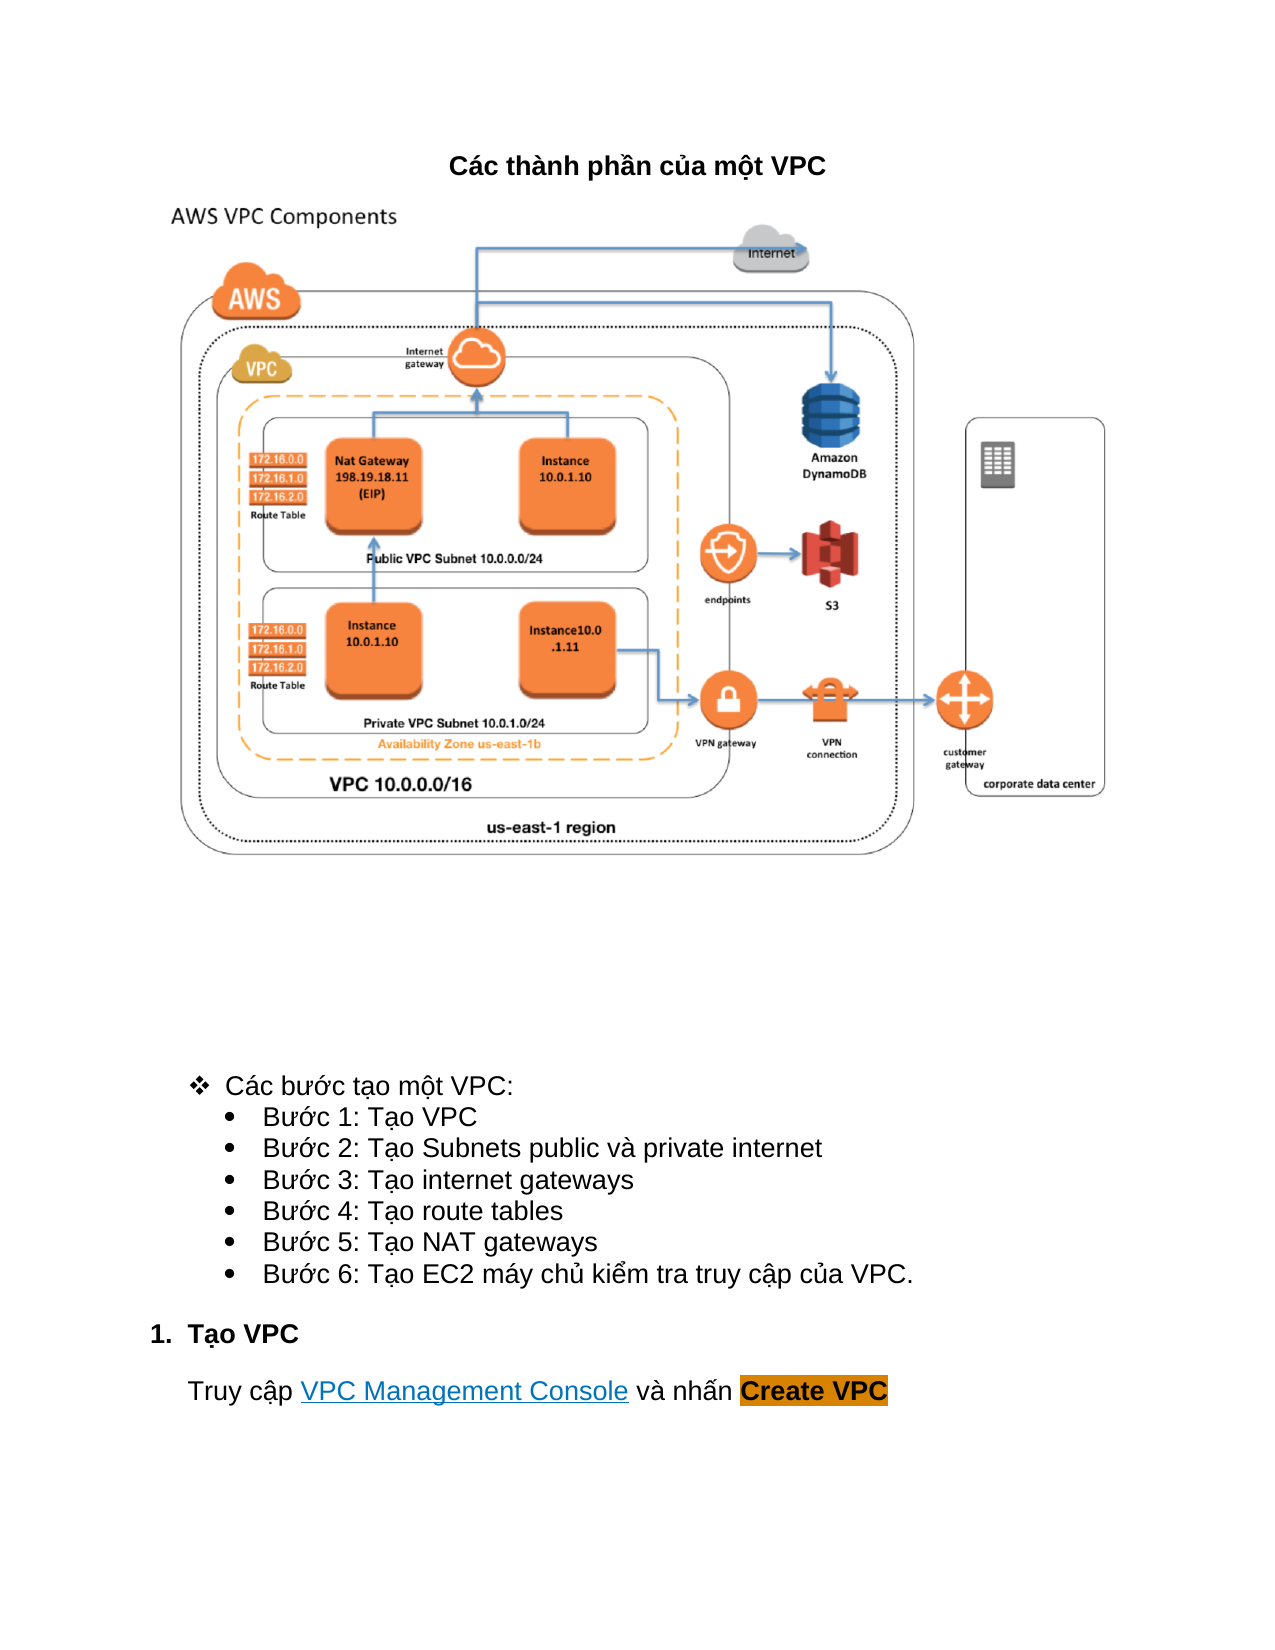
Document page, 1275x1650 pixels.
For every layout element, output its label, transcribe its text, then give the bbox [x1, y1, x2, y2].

text Truy cập VPC Management Console và nhấn Create VPC [187, 1374, 1125, 1406]
list Bước 4: Tạo route tables [225, 1195, 1125, 1226]
list Bước 6: Tạo EC2 máy chủ kiểm tra truy cập của VPC. [225, 1258, 1125, 1289]
list Bước 5: Tạo NAT gateways [225, 1226, 1125, 1258]
text Các thành phần của một VPC [150, 150, 1125, 183]
list Bước 3: Tạo internet gateways [225, 1164, 1125, 1195]
list Tạo VPC [150, 1318, 1125, 1349]
picture [150, 183, 1125, 861]
list Bước 1: Tạo VPC [225, 1101, 1125, 1132]
list Các bước tạo một VPC: [187, 1069, 1125, 1101]
list Bước 2: Tạo Subnets public và private internet [225, 1132, 1125, 1164]
